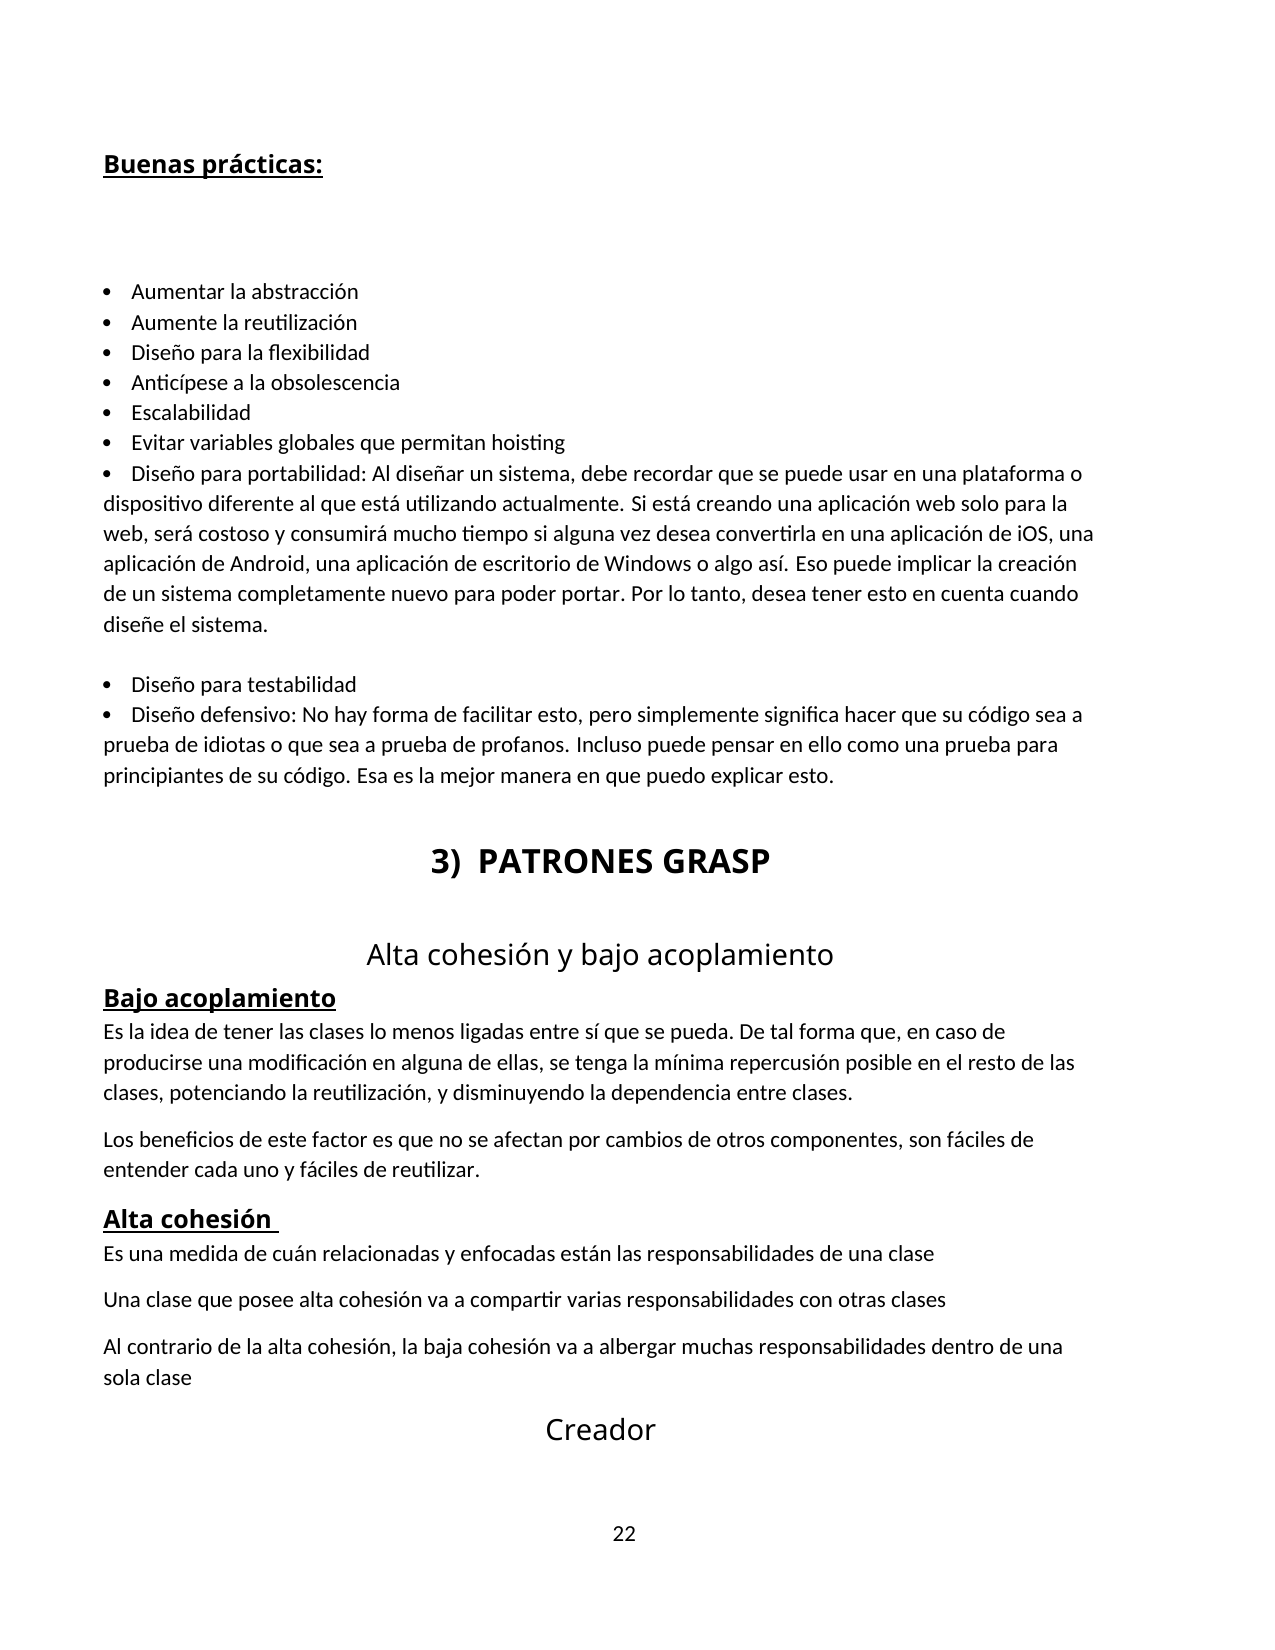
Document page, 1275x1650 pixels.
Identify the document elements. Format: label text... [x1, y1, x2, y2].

list Aumente la reutilización [103, 308, 1098, 336]
text Es la idea de tener las clases lo menos ligadas entre sí que se pueda. De tal forma que, en caso de producirse una modificación en alguna de ellas, se tenga la mínima repercusión posible en el resto de las clases, potenciando la reutilización, y disminuyendo la dependencia entre clases. [103, 1017, 1098, 1106]
list Escalabilidad [103, 398, 1098, 426]
subtitle Creador [103, 1409, 1098, 1449]
subtitle Alta cohesión [103, 1202, 1098, 1236]
list Aumentar la abstracción [103, 277, 1098, 306]
subtitle Buenas prácticas: [103, 147, 1098, 181]
list Diseño para la flexibilidad [103, 338, 1098, 366]
list Anticípese a la obsolescencia [103, 368, 1098, 396]
list Diseño defensivo: No hay forma de facilitar esto, pero simplemente significa hacer que su código sea a prueba de idiotas o que sea a prueba de profanos. Incluso puede pensar en ello como una prueba para principiantes de su código. Esa es la mejor manera en que puedo explicar esto. [103, 700, 1098, 789]
subtitle PATRONES GRASP [103, 838, 1098, 883]
list Diseño para testabilidad [103, 670, 1098, 698]
list Diseño para portabilidad: Al diseñar un sistema, debe recordar que se puede usar en una plataforma o dispositivo diferente al que está utilizando actualmente. Si está creando una aplicación web solo para la web, será costoso y consumirá mucho tiempo si alguna vez desea convertirla en una aplicación de iOS, una aplicación de Android, una aplicación de escritorio de Windows o algo así. Eso puede implicar la creación de un sistema completamente nuevo para poder portar. Por lo tanto, desea tener esto en cuenta cuando diseñe el sistema. [103, 459, 1098, 638]
text Una clase que posee alta cohesión va a compartir varias responsabilidades con otras clases [103, 1286, 1098, 1313]
subtitle Bajo acoplamiento [103, 981, 1098, 1015]
list Evitar variables globales que permitan hoisting [103, 428, 1098, 457]
text Es una medida de cuán relacionadas y enfocadas están las responsabilidades de una clase [103, 1239, 1098, 1267]
text Al contrario de la alta cohesión, la baja cohesión va a albergar muchas responsabilidades dentro de una sola clase [103, 1332, 1098, 1391]
text Los beneficios de este factor es que no se afectan por cambios de otros componentes, son fáciles de entender cada uno y fáciles de reutilizar. [103, 1125, 1098, 1183]
subtitle Alta cohesión y bajo acoplamiento [103, 934, 1098, 973]
